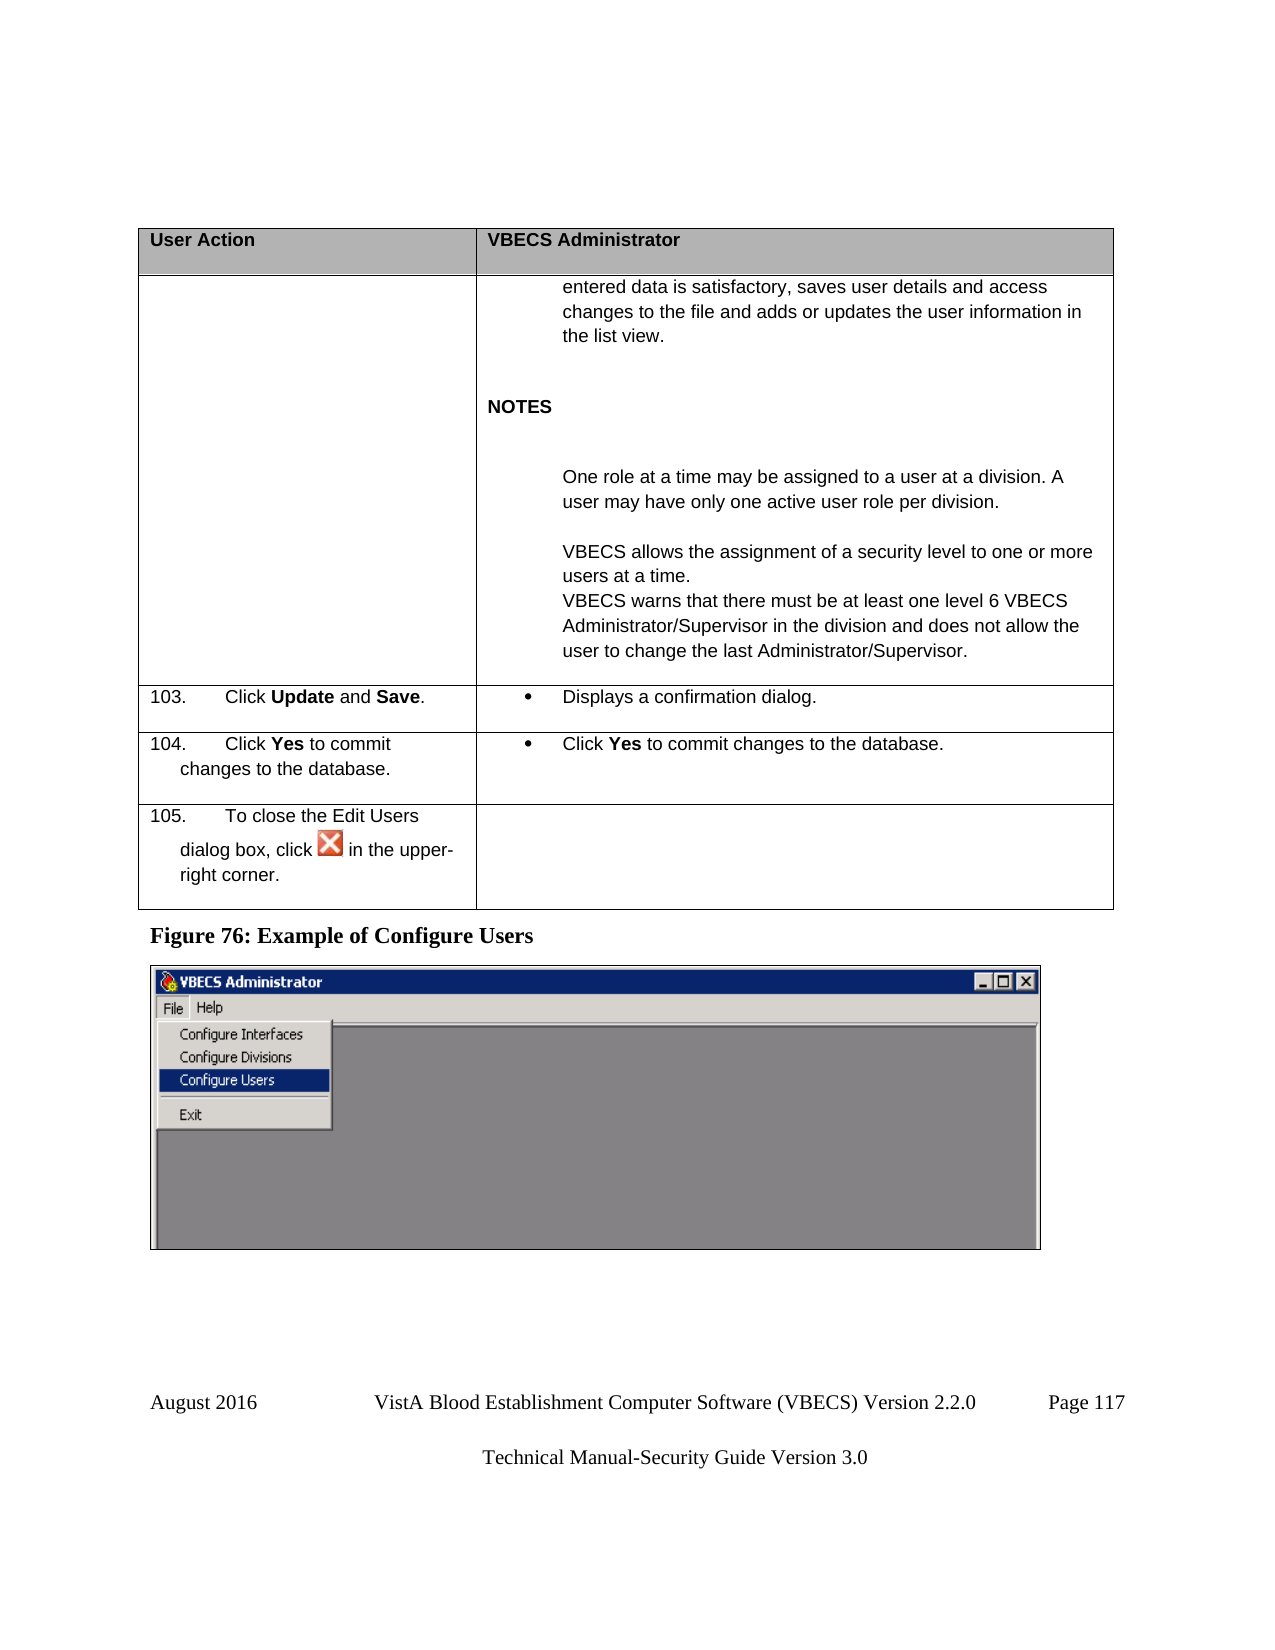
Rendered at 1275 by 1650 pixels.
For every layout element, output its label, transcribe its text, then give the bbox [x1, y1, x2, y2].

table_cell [477, 276, 1113, 685]
table_cell Click Update and Save. [139, 686, 476, 732]
table_cell To close the Edit Users dialog box, click in the upper-right corner. [139, 805, 476, 909]
picture [151, 966, 1040, 1249]
table_cell Click Yes to commit changes to the database. [477, 733, 1113, 803]
table_cell [477, 805, 1113, 909]
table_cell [139, 276, 476, 685]
table_cell Displays a confirmation dialog. [477, 686, 1113, 732]
table_cell Click Yes to commit changes to the database. [139, 733, 476, 803]
table_header VBECS Administrator [477, 229, 1113, 274]
table_header User Action [139, 229, 476, 274]
text Figure 76: Example of Configure Users [150, 922, 1125, 949]
picture [317, 829, 344, 857]
